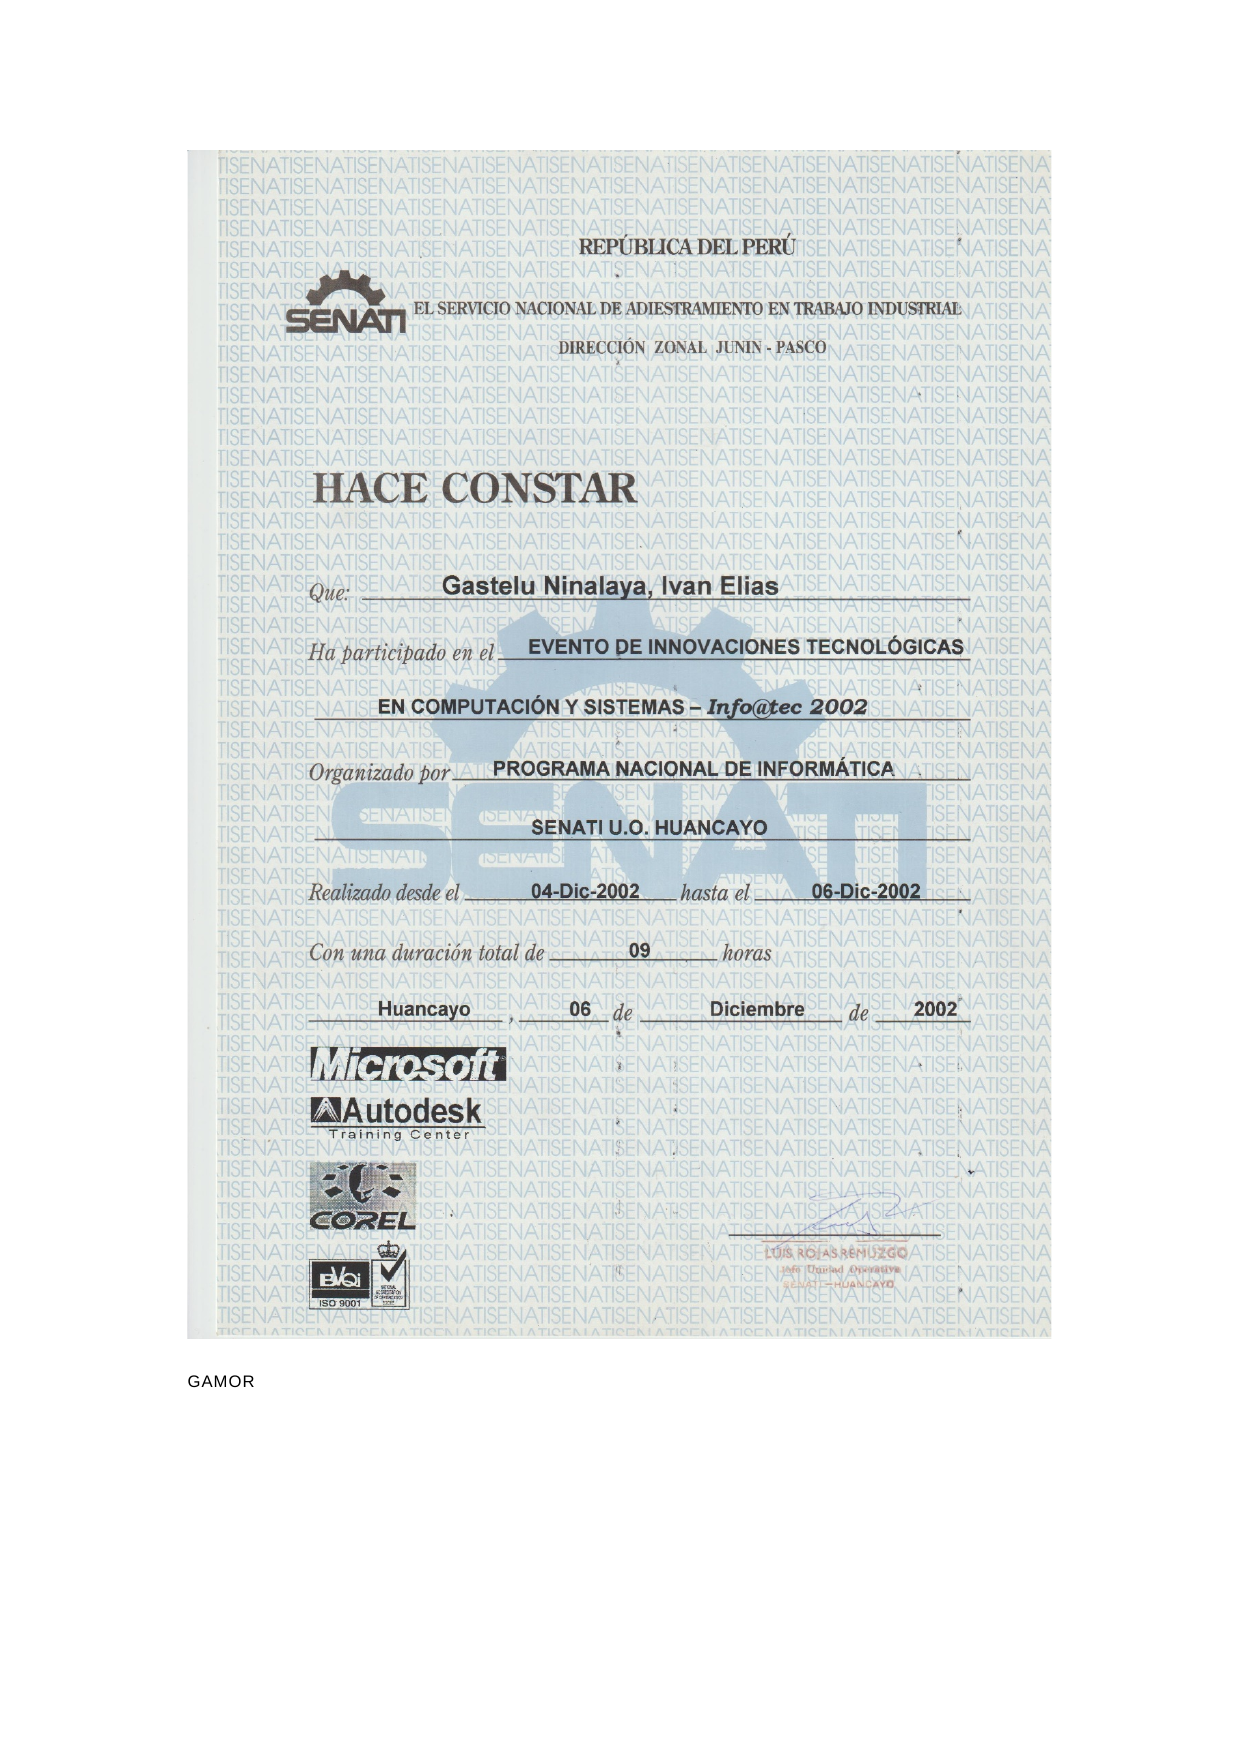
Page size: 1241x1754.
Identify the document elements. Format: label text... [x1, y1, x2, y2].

text GAMOR [187, 1372, 1053, 1391]
picture [187, 150, 1052, 1339]
